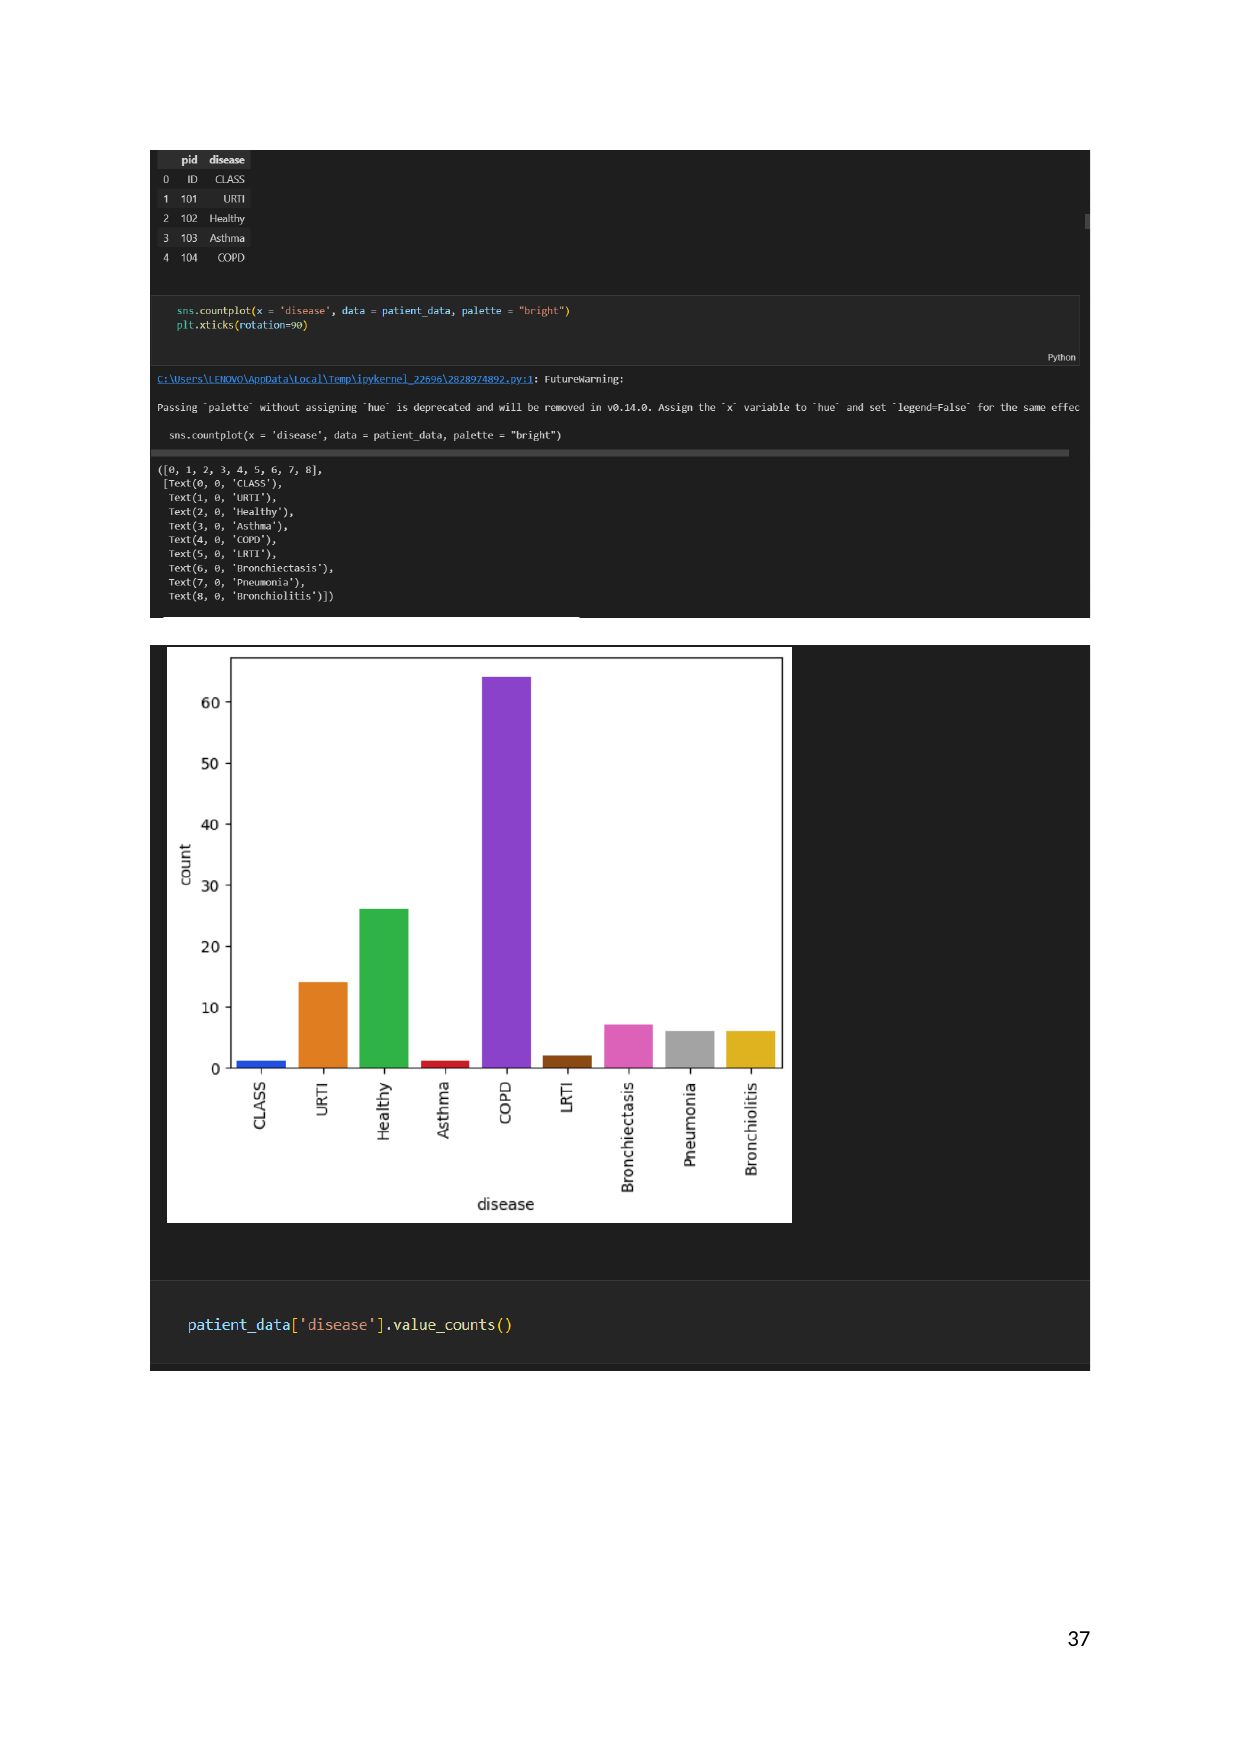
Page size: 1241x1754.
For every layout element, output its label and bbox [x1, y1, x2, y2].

picture [150, 645, 1091, 1371]
picture [150, 150, 1091, 618]
